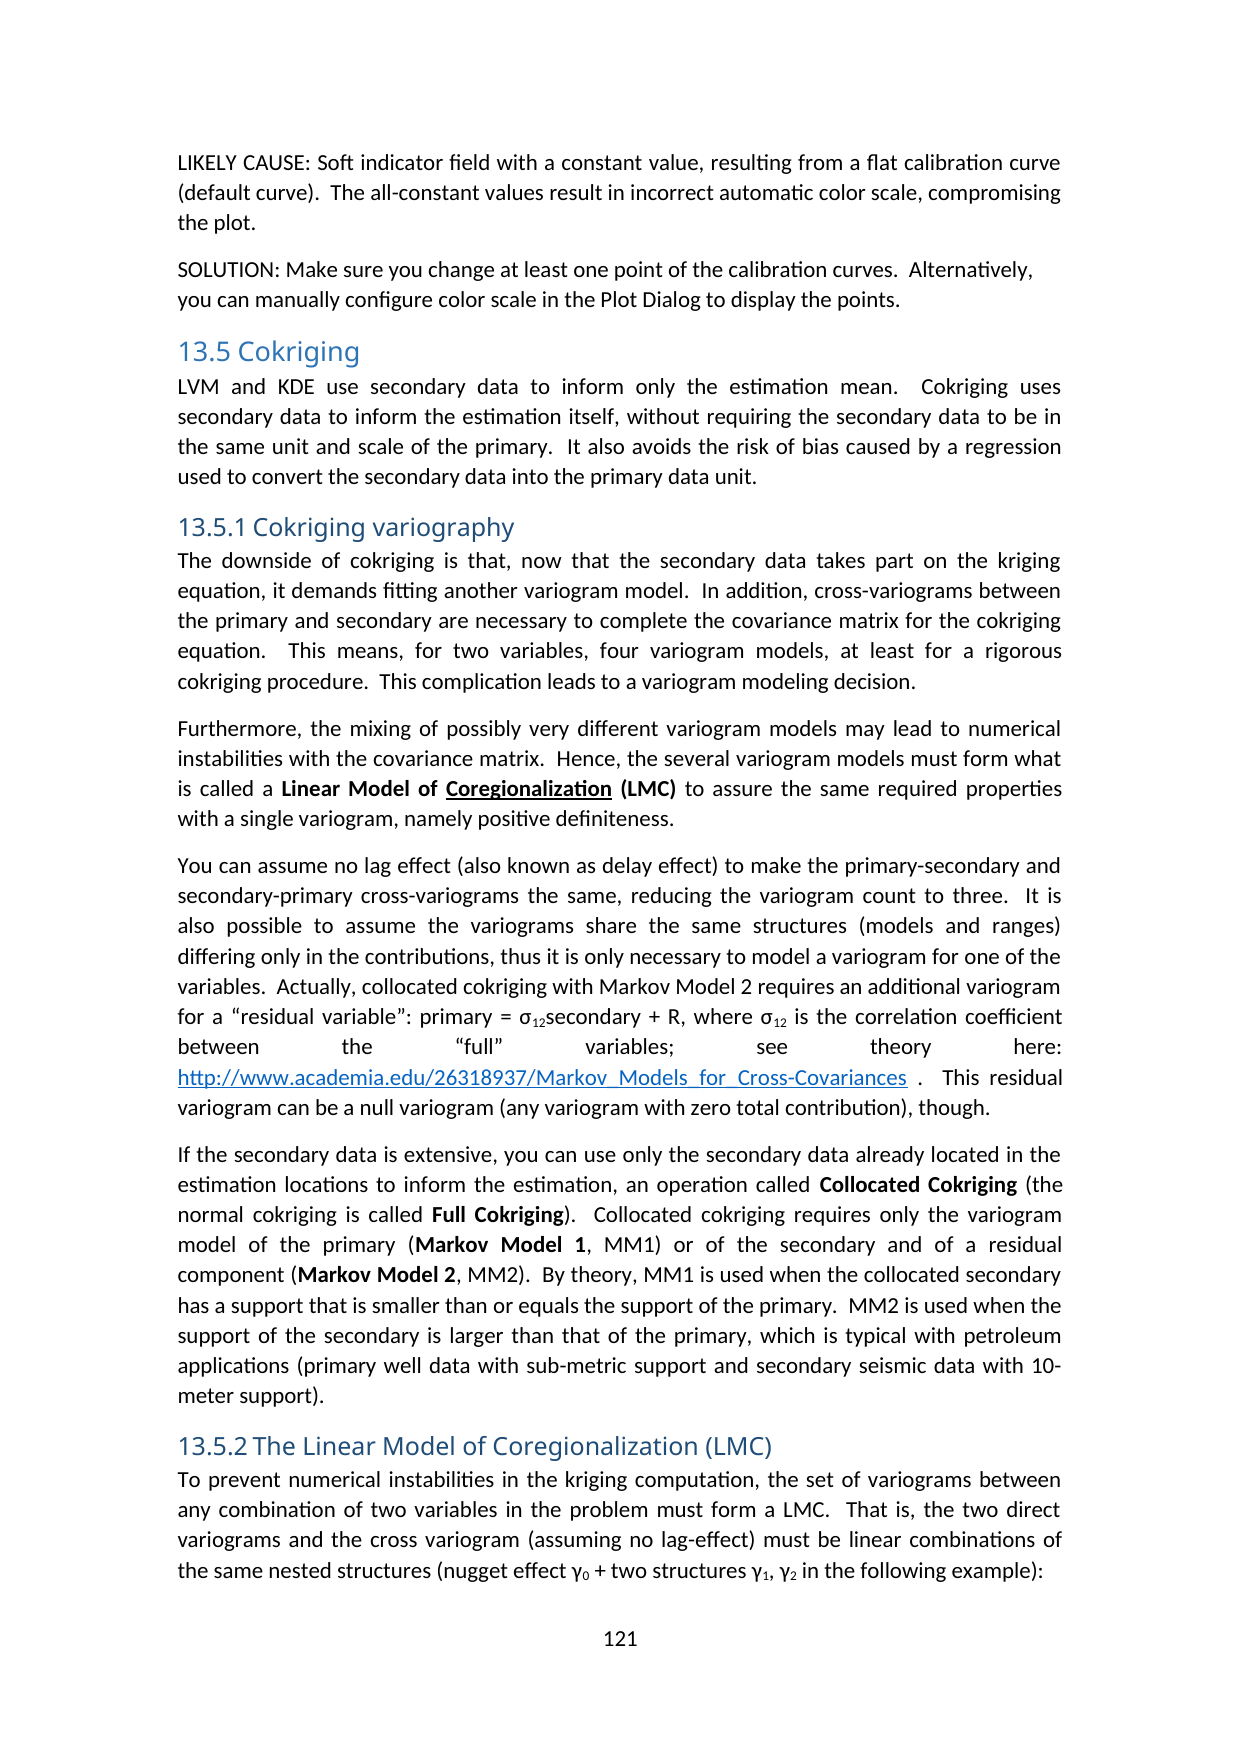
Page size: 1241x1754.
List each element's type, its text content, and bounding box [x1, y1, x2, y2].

text SOLUTION: Make sure you change at least one point of the calibration curves. Alternatively, you can manually configure color scale in the Plot Dialog to display the points. [177, 255, 1063, 313]
text Furthermore, the mixing of possibly very different variogram models may lead to numerical instabilities with the covariance matrix. Hence, the several variogram models must form what is called a Linear Model of Coregionalization (LMC) to assure the same required properties with a single variogram, namely positive definiteness. [177, 714, 1063, 832]
subtitle The Linear Model of Coregionalization (LMC) [177, 1428, 1063, 1462]
text LIKELY CAUSE: Soft indicator field with a constant value, resulting from a flat calibration curve (default curve). The all-constant values result in incorrect automatic color scale, compromising the plot. [177, 148, 1063, 236]
text To prevent numerical instabilities in the kriging computation, the set of variograms between any combination of two variables in the problem must form a LMC. That is, the two direct variograms and the cross variogram (assuming no lag-effect) must be linear combinations of the same nested structures (nugget effect γ0 + two structures γ1, γ2 in the following example): [177, 1465, 1063, 1584]
subtitle Cokriging variography [177, 509, 1063, 543]
subtitle Cokriging [177, 332, 1063, 369]
text You can assume no lag effect (also known as delay effect) to make the primary-secondary and secondary-primary cross-variograms the same, reducing the variogram count to three. It is also possible to assume the variograms share the same structures (models and ranges) differing only in the contributions, thus it is only necessary to model a variogram for one of the variables. Actually, collocated cokriging with Markov Model 2 requires an additional variogram for a “residual variable”: primary = σ12secondary + R, where σ12 is the correlation coefficient between the “full” variables; see theory here: http://www.academia.edu/26318937/Markov_Models_for_Cross-Covariances . This residual variogram can be a null variogram (any variogram with zero total contribution), though. [177, 851, 1063, 1121]
text The downside of cokriging is that, now that the secondary data takes part on the kriging equation, it demands fitting another variogram model. In addition, cross-variograms between the primary and secondary are necessary to complete the covariance matrix for the cokriging equation. This means, for two variables, four variogram models, at least for a rigorous cokriging procedure. This complication leads to a variogram modeling decision. [177, 546, 1063, 695]
text If the secondary data is extensive, you can use only the secondary data already located in the estimation locations to inform the estimation, an operation called Collocated Cokriging (the normal cokriging is called Full Cokriging). Collocated cokriging requires only the variogram model of the primary (Markov Model 1, MM1) or of the secondary and of a residual component (Markov Model 2, MM2). By theory, MM1 is used when the collocated secondary has a support that is smaller than or equals the support of the primary. MM2 is used when the support of the secondary is larger than that of the primary, which is typical with petroleum applications (primary well data with sub-metric support and secondary seismic data with 10-meter support). [177, 1140, 1063, 1409]
text LVM and KDE use secondary data to inform only the estimation mean. Cokriging uses secondary data to inform the estimation itself, without requiring the secondary data to be in the same unit and scale of the primary. It also avoids the risk of bias caused by a regression used to convert the secondary data into the primary data unit. [177, 372, 1063, 490]
